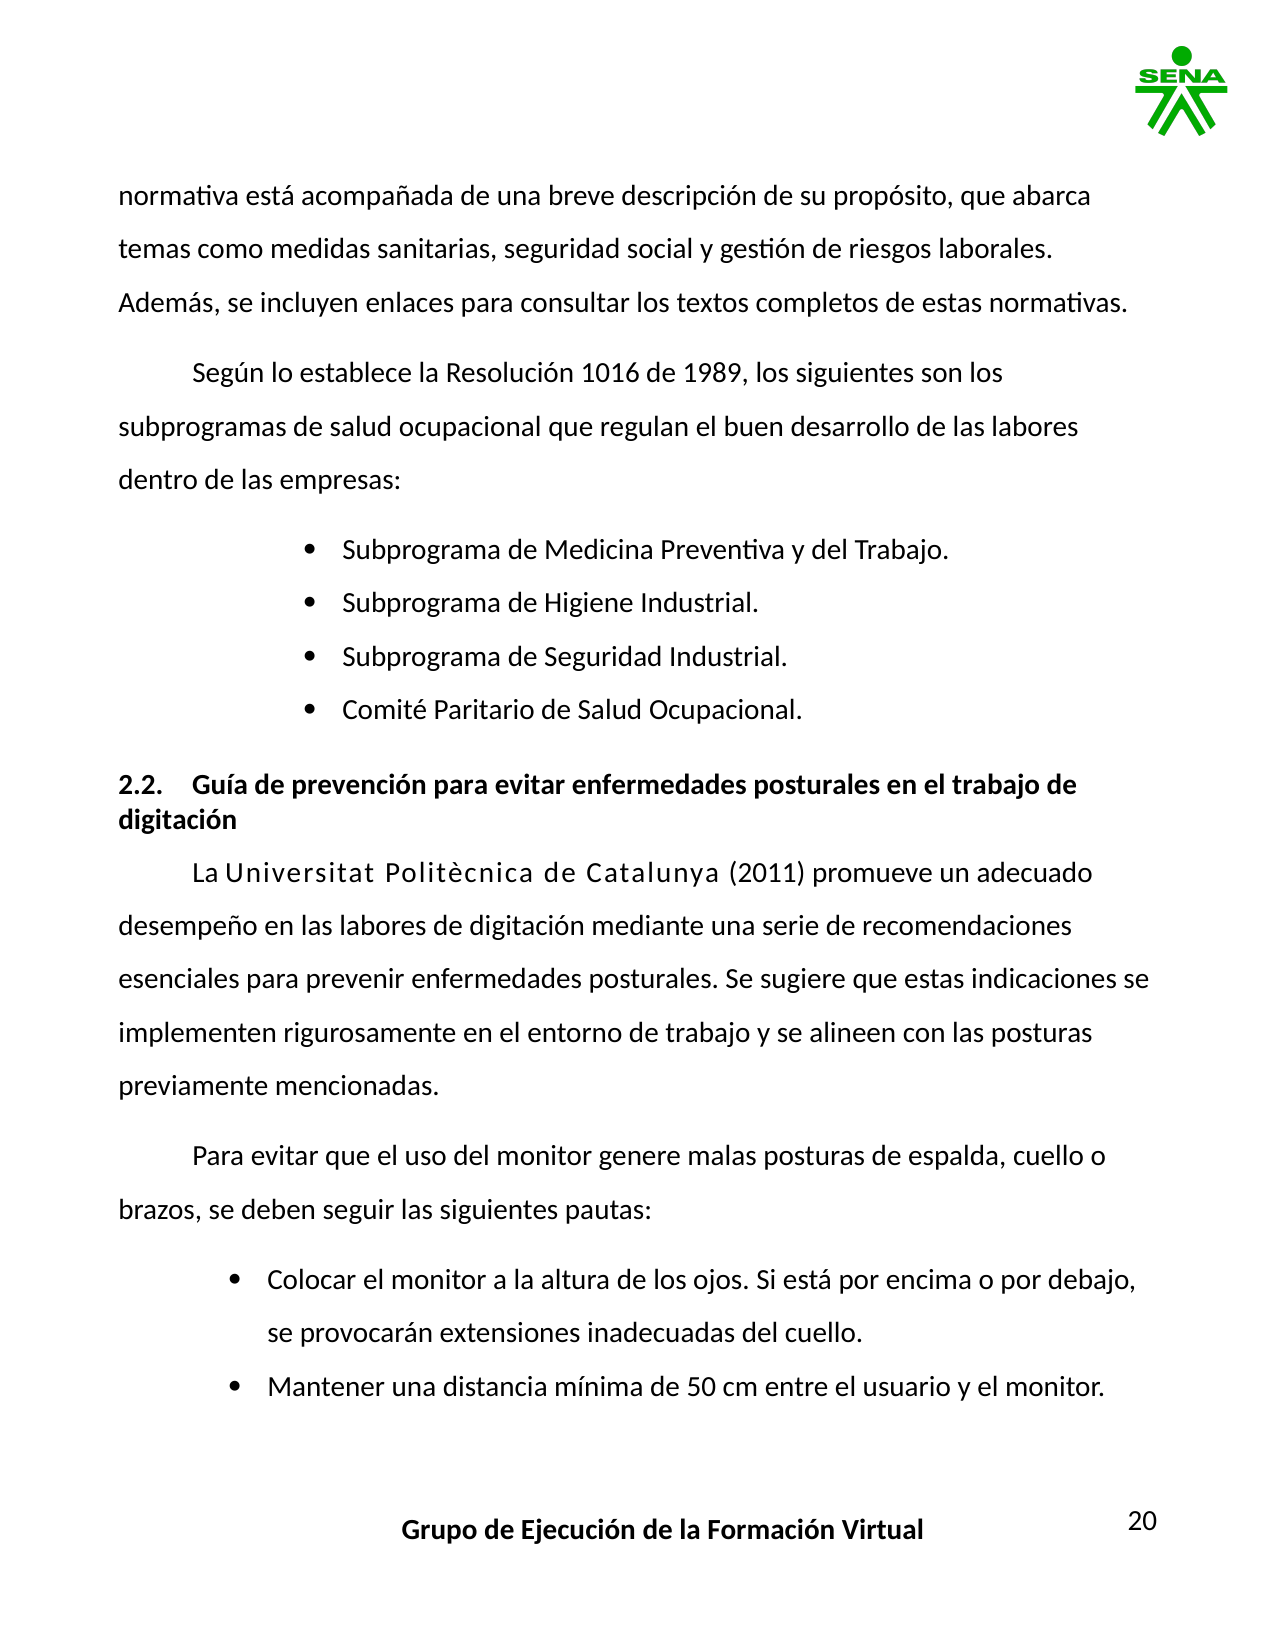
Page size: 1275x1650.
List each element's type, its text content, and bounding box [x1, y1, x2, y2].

list Comité Paritario de Salud Ocupacional. [304, 691, 1157, 727]
list Subprograma de Higiene Industrial. [304, 584, 1157, 620]
subtitle Guía de prevención para evitar enfermedades posturales en el trabajo de digitación [118, 766, 1157, 837]
list Subprograma de Seguridad Industrial. [304, 638, 1157, 674]
list Mantener una distancia mínima de 50 cm entre el usuario y el monitor. [229, 1368, 1157, 1403]
list Subprograma de Medicina Preventiva y del Trabajo. [304, 531, 1157, 567]
text Para evitar que el uso del monitor genere malas posturas de espalda, cuello o brazos, se deben seguir las siguientes pautas: [118, 1137, 1157, 1227]
text La Universitat Politècnica de Catalunya (2011) promueve un adecuado desempeño en las labores de digitación mediante una serie de recomendaciones esenciales para prevenir enfermedades posturales. Se sugiere que estas indicaciones se implementen rigurosamente en el entorno de trabajo y se alineen con las posturas previamente mencionadas. [118, 854, 1157, 1103]
list Colocar el monitor a la altura de los ojos. Si está por encima o por debajo, se provocarán extensiones inadecuadas del cuello. [229, 1261, 1157, 1350]
picture [1135, 46, 1228, 136]
text Según lo establece la Resolución 1016 de 1989, los siguientes son los subprogramas de salud ocupacional que regulan el buen desarrollo de las labores dentro de las empresas: [118, 354, 1157, 497]
